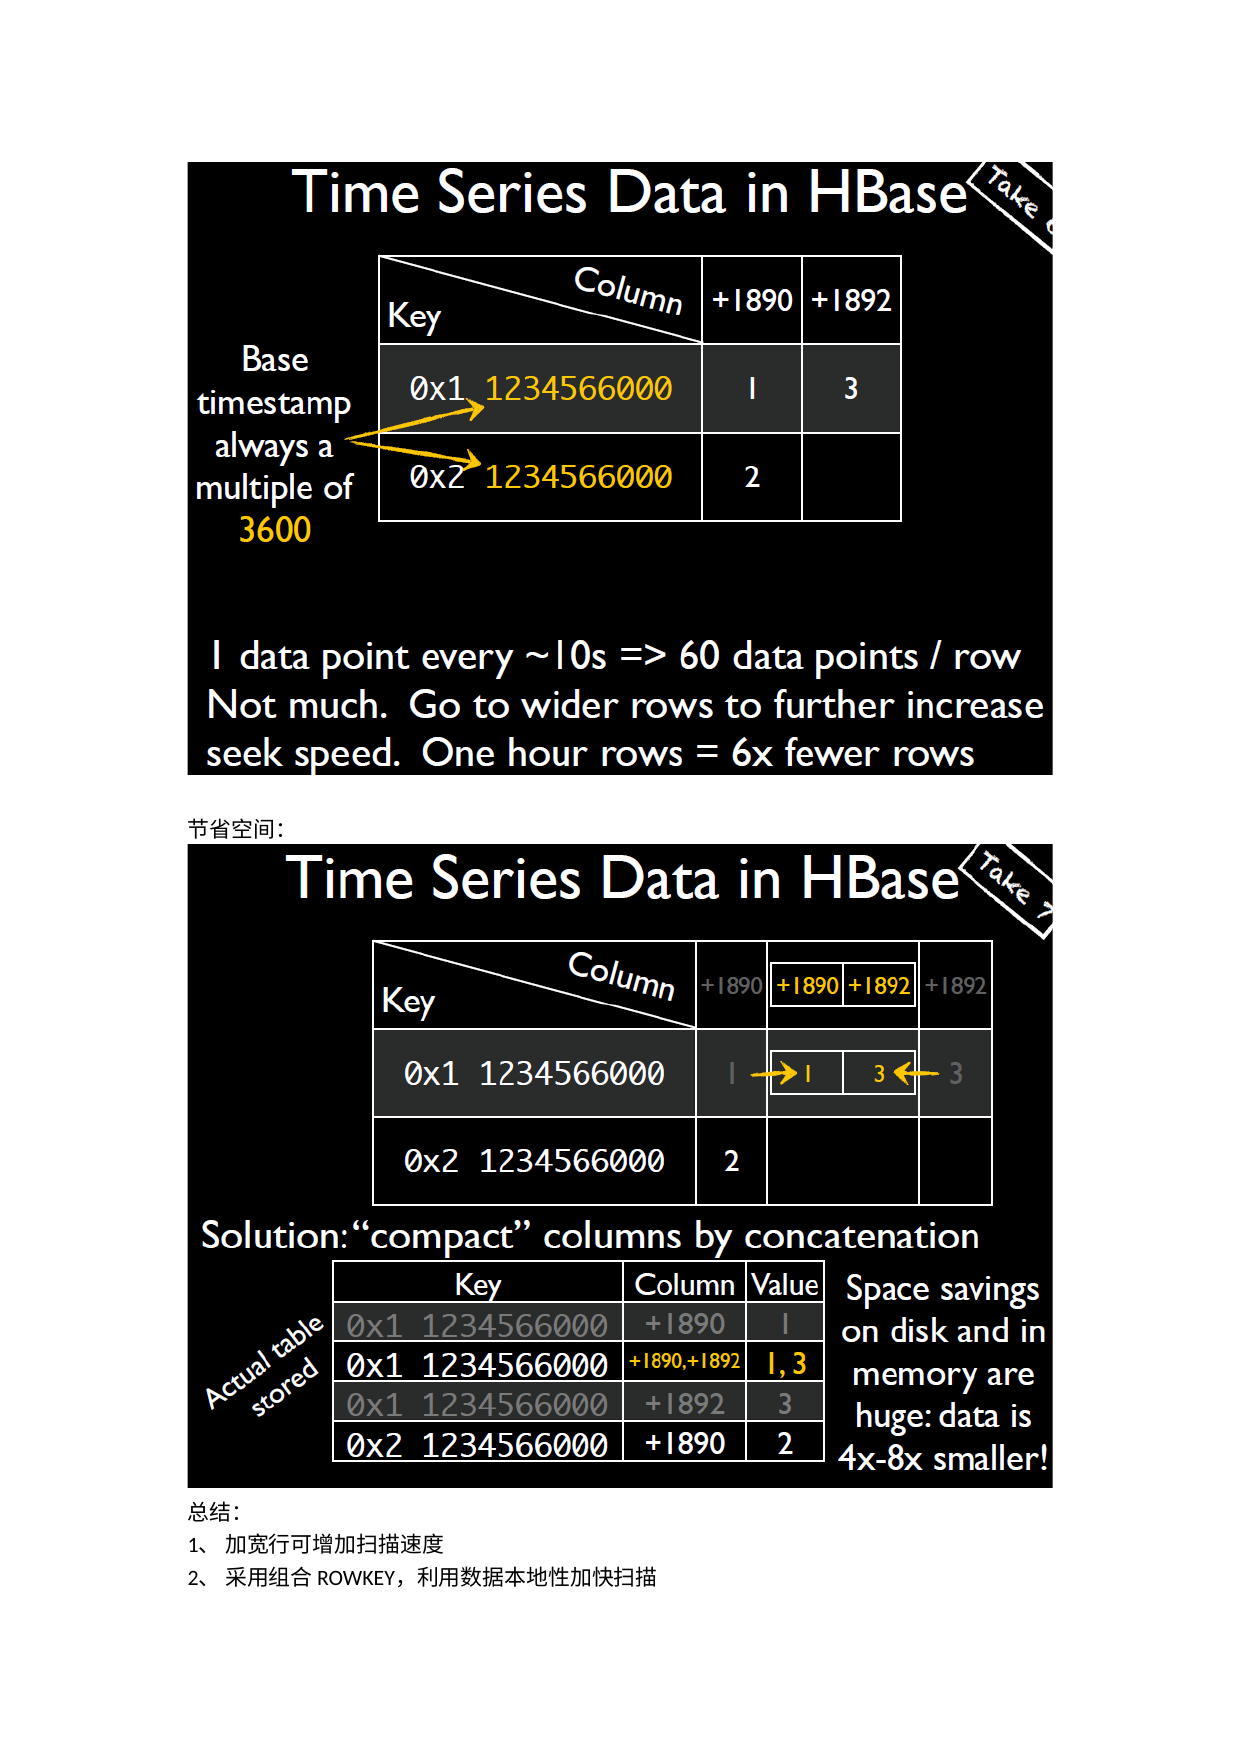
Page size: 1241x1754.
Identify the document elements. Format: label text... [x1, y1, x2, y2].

text 节省空间： [187, 812, 1053, 844]
picture [187, 162, 1053, 775]
list 加宽行可增加扫描速度 [187, 1527, 1053, 1559]
list 采用组合ROWKEY，利用数据本地性加快扫描 [187, 1559, 1053, 1592]
picture [187, 844, 1053, 1488]
text 总结： [187, 1494, 1053, 1527]
